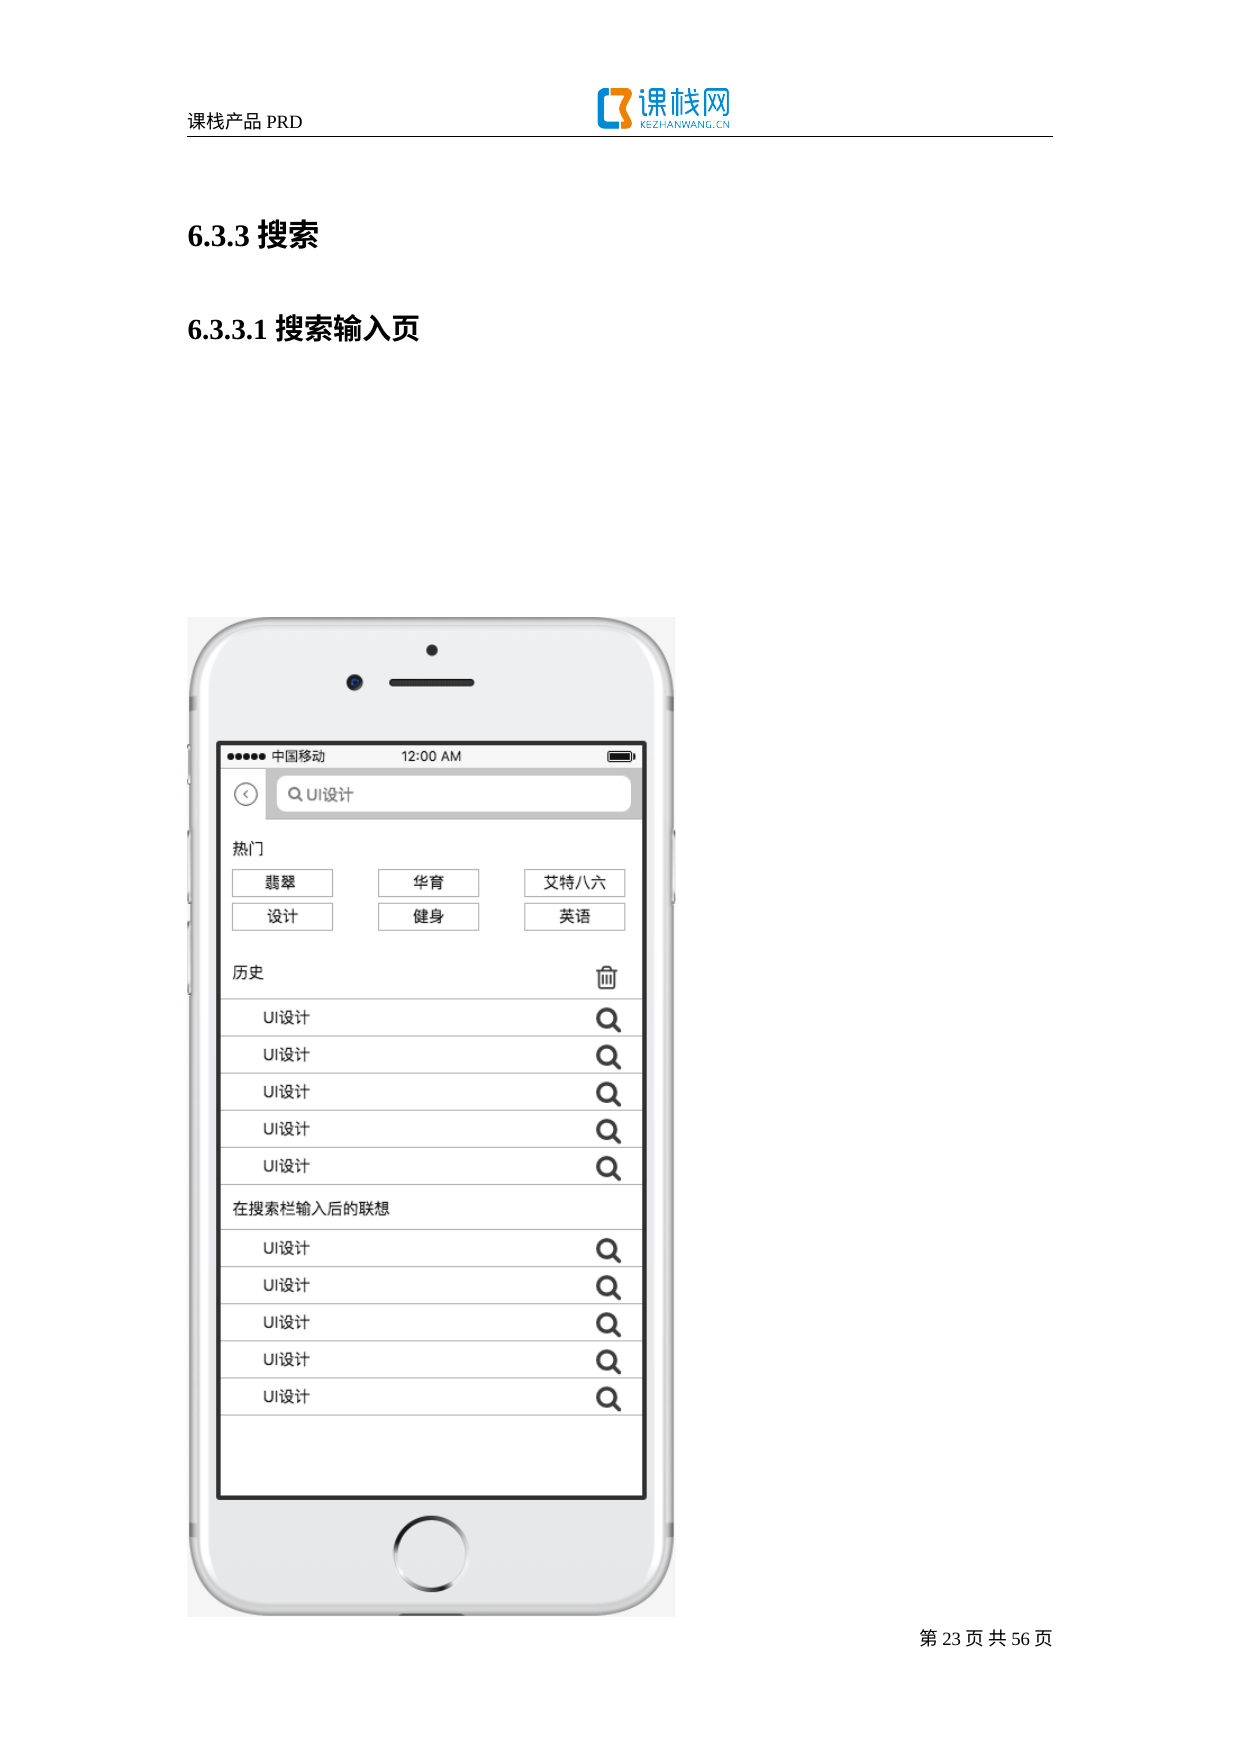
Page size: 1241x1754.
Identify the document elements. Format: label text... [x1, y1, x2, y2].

picture [605, 88, 729, 129]
picture [187, 617, 676, 1617]
picture [707, 91, 726, 97]
subtitle 搜索 [187, 201, 1053, 266]
subtitle 搜索输入页 [187, 294, 1053, 359]
picture [715, 96, 719, 106]
picture [679, 88, 688, 94]
